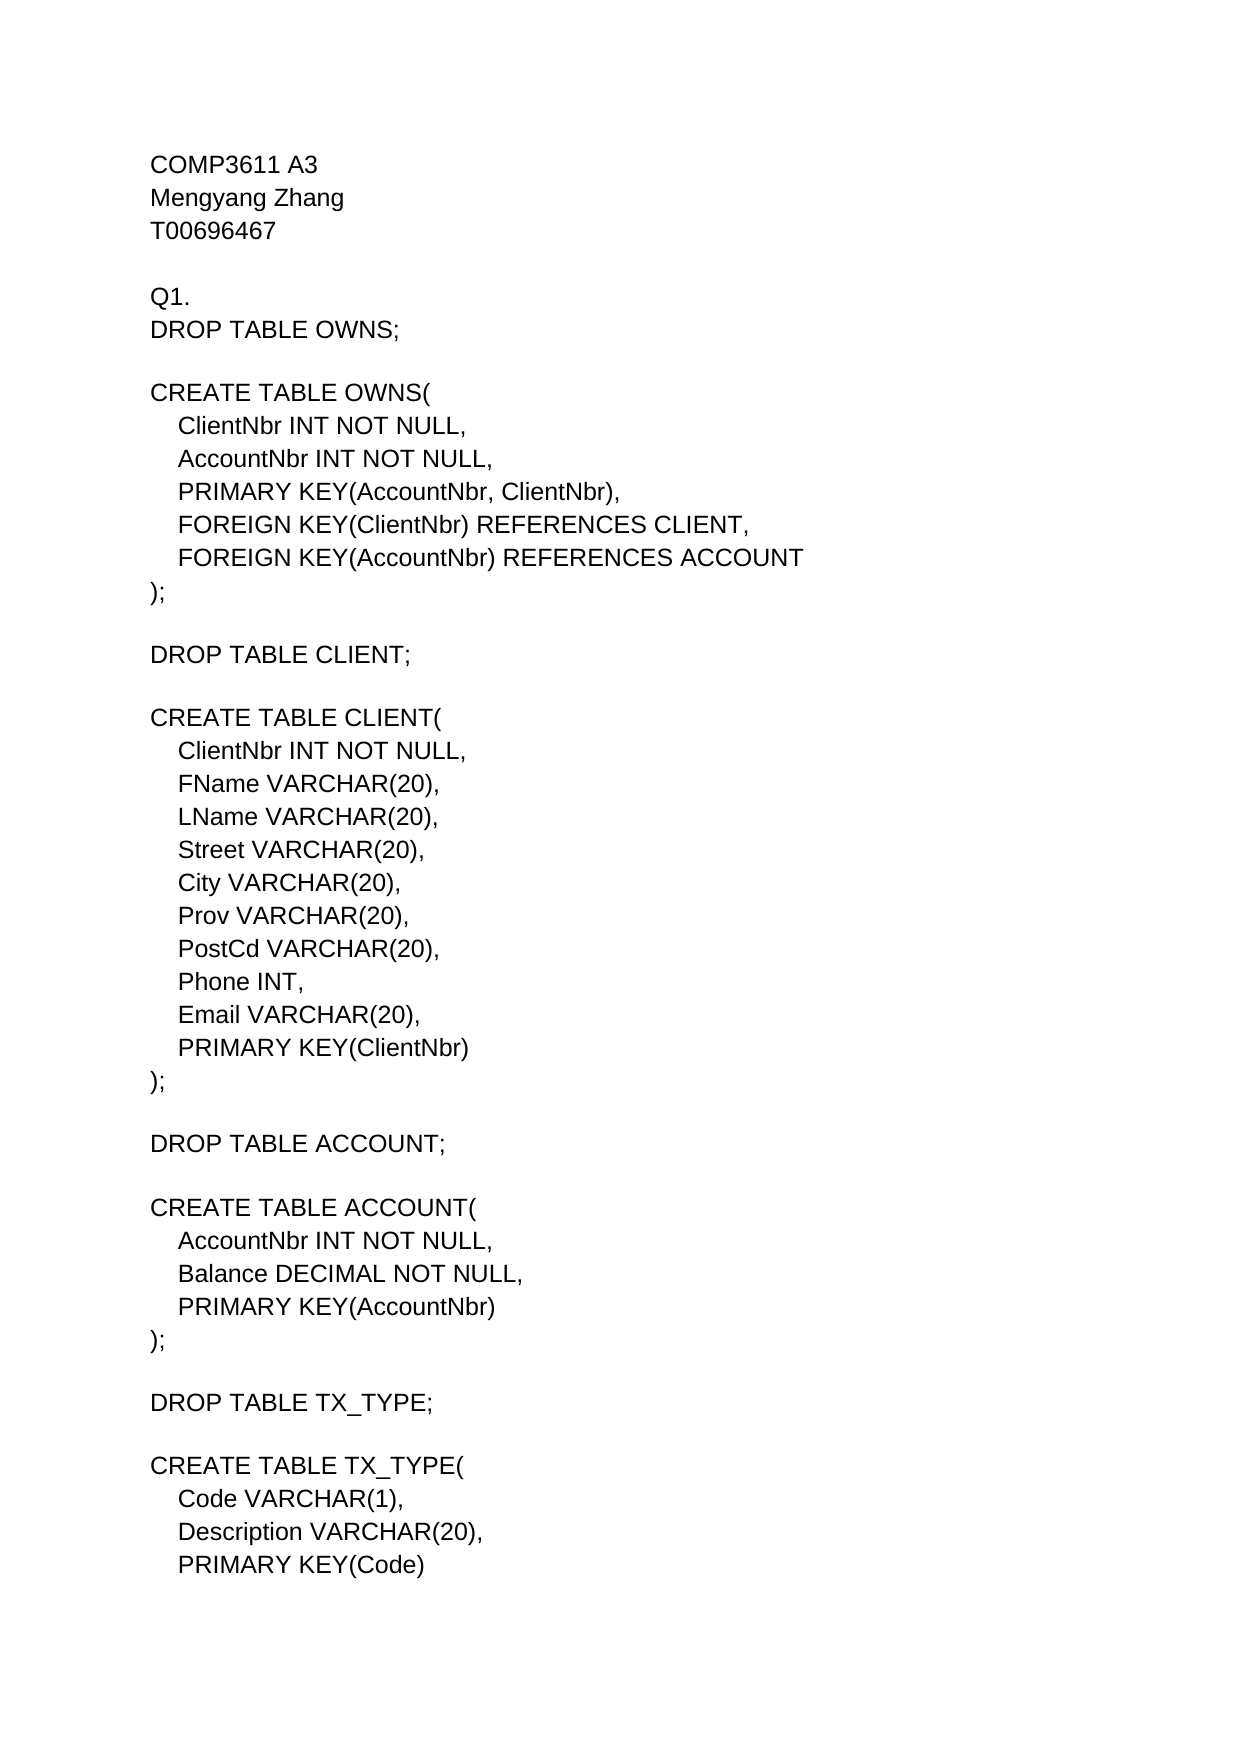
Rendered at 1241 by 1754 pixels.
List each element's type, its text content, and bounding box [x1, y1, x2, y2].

text DROP TABLE TX_TYPE; [150, 1388, 1090, 1417]
text CREATE TABLE ACCOUNT( [150, 1193, 1090, 1221]
text Balance DECIMAL NOT NULL, [150, 1259, 1090, 1287]
text DROP TABLE ACCOUNT; [150, 1129, 1090, 1158]
text Phone INT, [150, 967, 1090, 996]
text CREATE TABLE CLIENT( [150, 703, 1090, 732]
text AccountNbr INT NOT NULL, [150, 1226, 1090, 1254]
text Code VARCHAR(1), [150, 1484, 1090, 1513]
text ClientNbr INT NOT NULL, [150, 411, 1090, 440]
text ); [150, 1325, 1090, 1353]
text DROP TABLE OWNS; [150, 315, 1090, 344]
text Mengyang Zhang [150, 183, 1090, 212]
text AccountNbr INT NOT NULL, [150, 444, 1090, 473]
text LName VARCHAR(20), [150, 802, 1090, 831]
text PostCd VARCHAR(20), [150, 934, 1090, 963]
text Q1. [150, 282, 1090, 311]
text Street VARCHAR(20), [150, 835, 1090, 864]
text FOREIGN KEY(AccountNbr) REFERENCES ACCOUNT [150, 543, 1090, 572]
text T00696467 [150, 216, 1090, 245]
text Email VARCHAR(20), [150, 1000, 1090, 1029]
text City VARCHAR(20), [150, 868, 1090, 897]
text ); [150, 576, 1090, 605]
text DROP TABLE CLIENT; [150, 640, 1090, 668]
text PRIMARY KEY(Code) [150, 1550, 1090, 1579]
text CREATE TABLE TX_TYPE( [150, 1451, 1090, 1480]
text ClientNbr INT NOT NULL, [150, 736, 1090, 765]
text FOREIGN KEY(ClientNbr) REFERENCES CLIENT, [150, 510, 1090, 539]
text Prov VARCHAR(20), [150, 901, 1090, 930]
text Description VARCHAR(20), [150, 1517, 1090, 1546]
text CREATE TABLE OWNS( [150, 378, 1090, 407]
text PRIMARY KEY(AccountNbr, ClientNbr), [150, 477, 1090, 506]
text ); [150, 1066, 1090, 1095]
text PRIMARY KEY(ClientNbr) [150, 1033, 1090, 1062]
text FName VARCHAR(20), [150, 769, 1090, 798]
text PRIMARY KEY(AccountNbr) [150, 1292, 1090, 1320]
text COMP3611 A3 [150, 150, 1090, 179]
